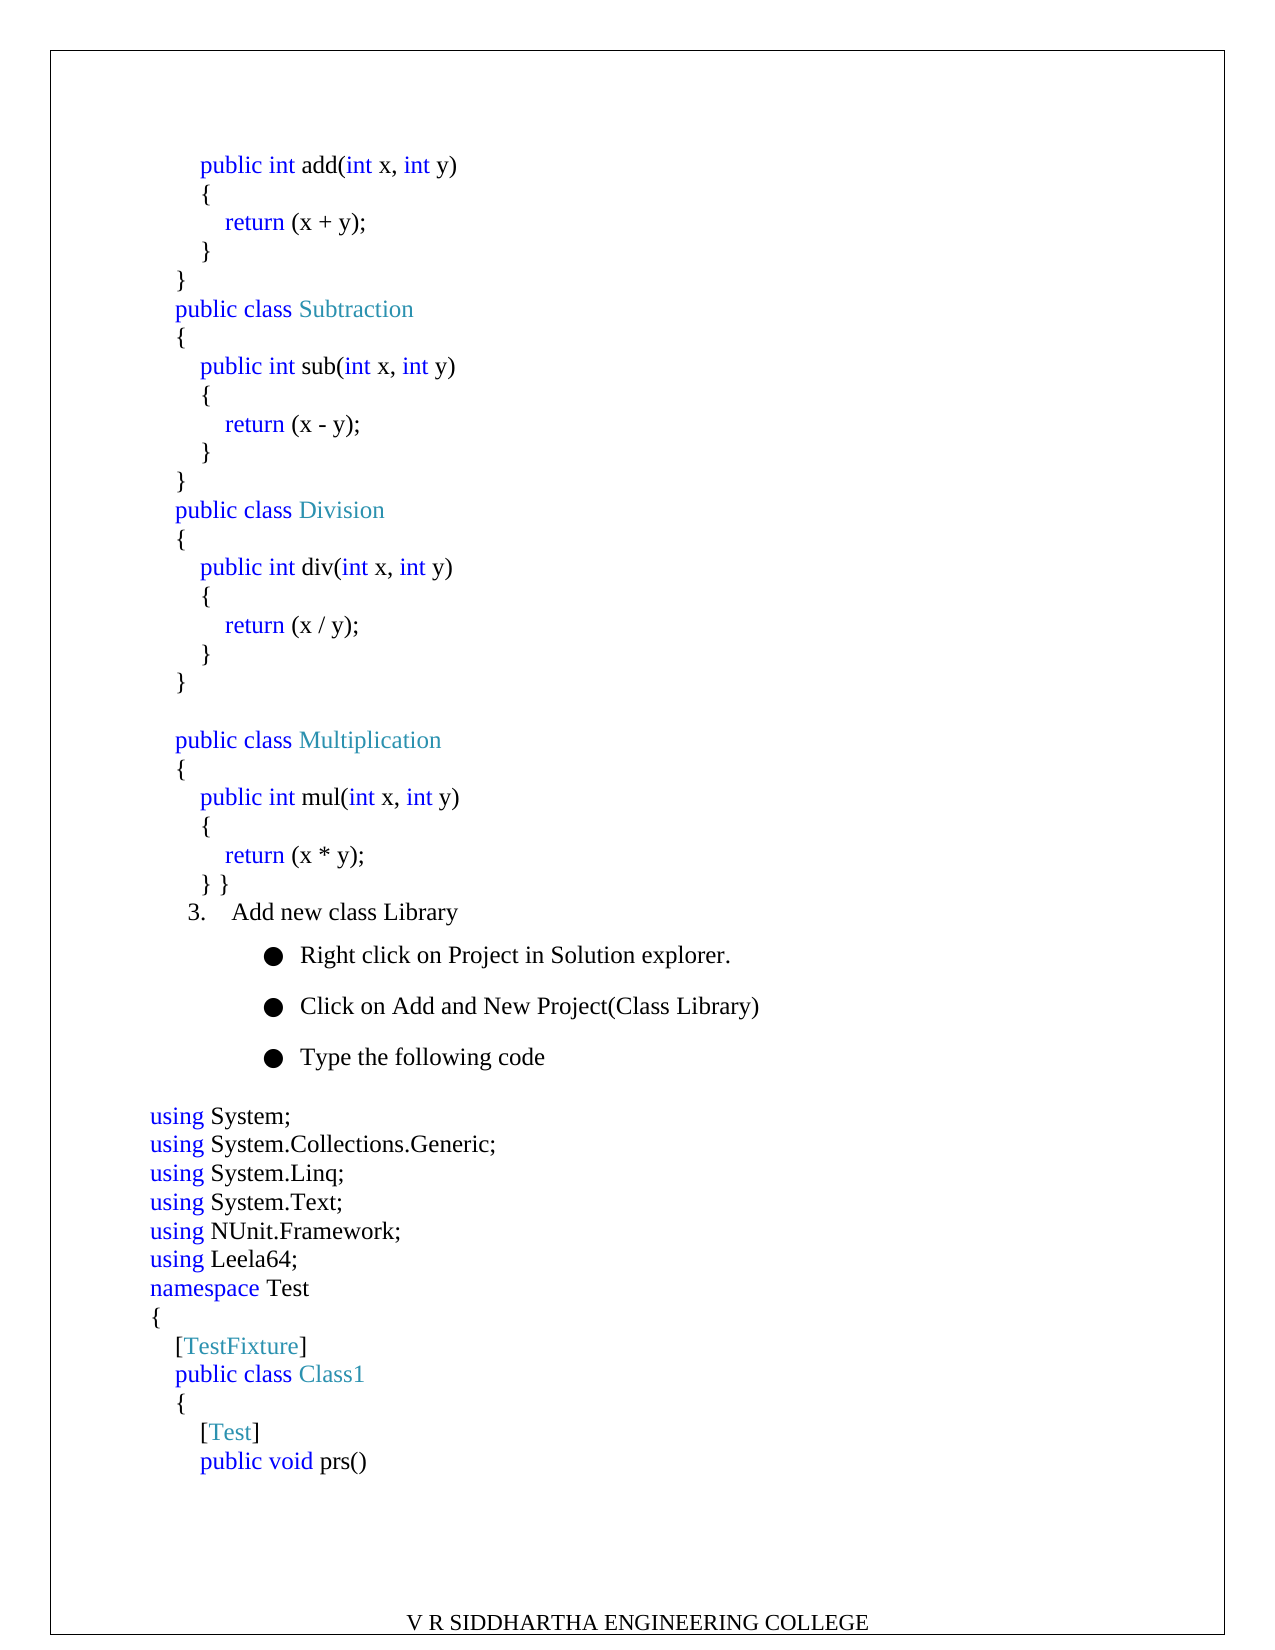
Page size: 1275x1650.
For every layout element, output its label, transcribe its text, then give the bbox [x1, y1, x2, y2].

text } [150, 639, 1125, 667]
text return (x + y); [150, 207, 1125, 236]
text { [150, 1388, 1125, 1417]
text { [150, 754, 1125, 782]
text } [150, 466, 1125, 495]
text using System; [150, 1101, 1125, 1129]
text [Test] [150, 1417, 1125, 1446]
text namespace Test [150, 1273, 1125, 1302]
text } [150, 236, 1125, 265]
text return (x * y); [150, 840, 1125, 869]
text public int add(int x, int y) [150, 150, 1125, 179]
text public void prs() [150, 1446, 1125, 1474]
text { [150, 179, 1125, 207]
text { [150, 811, 1125, 840]
text { [150, 581, 1125, 610]
text using System.Linq; [150, 1158, 1125, 1187]
text [TestFixture] [150, 1331, 1125, 1359]
text public int mul(int x, int y) [150, 782, 1125, 811]
text } [150, 667, 1125, 696]
text using System.Collections.Generic; [150, 1129, 1125, 1158]
text } } [150, 869, 1125, 897]
text using NUnit.Framework; [150, 1216, 1125, 1244]
text using System.Text; [150, 1187, 1125, 1216]
list Type the following code [262, 1029, 1125, 1080]
text public class Multiplication [150, 725, 1125, 754]
text public int div(int x, int y) [150, 552, 1125, 581]
text { [150, 1302, 1125, 1331]
list Right click on Project in Solution explorer. [262, 926, 1125, 977]
text { [150, 524, 1125, 552]
text public class Subtraction [150, 294, 1125, 322]
text return (x - y); [150, 409, 1125, 437]
text return (x / y); [150, 610, 1125, 639]
text } [150, 265, 1125, 294]
text public int sub(int x, int y) [150, 351, 1125, 380]
text public class Division [150, 495, 1125, 524]
list Add new class Library [187, 897, 1125, 926]
text { [150, 322, 1125, 351]
text using Leela64; [150, 1244, 1125, 1273]
text public class Class1 [150, 1359, 1125, 1388]
text } [150, 437, 1125, 466]
list Click on Add and New Project(Class Library) [262, 977, 1125, 1029]
text { [150, 380, 1125, 409]
